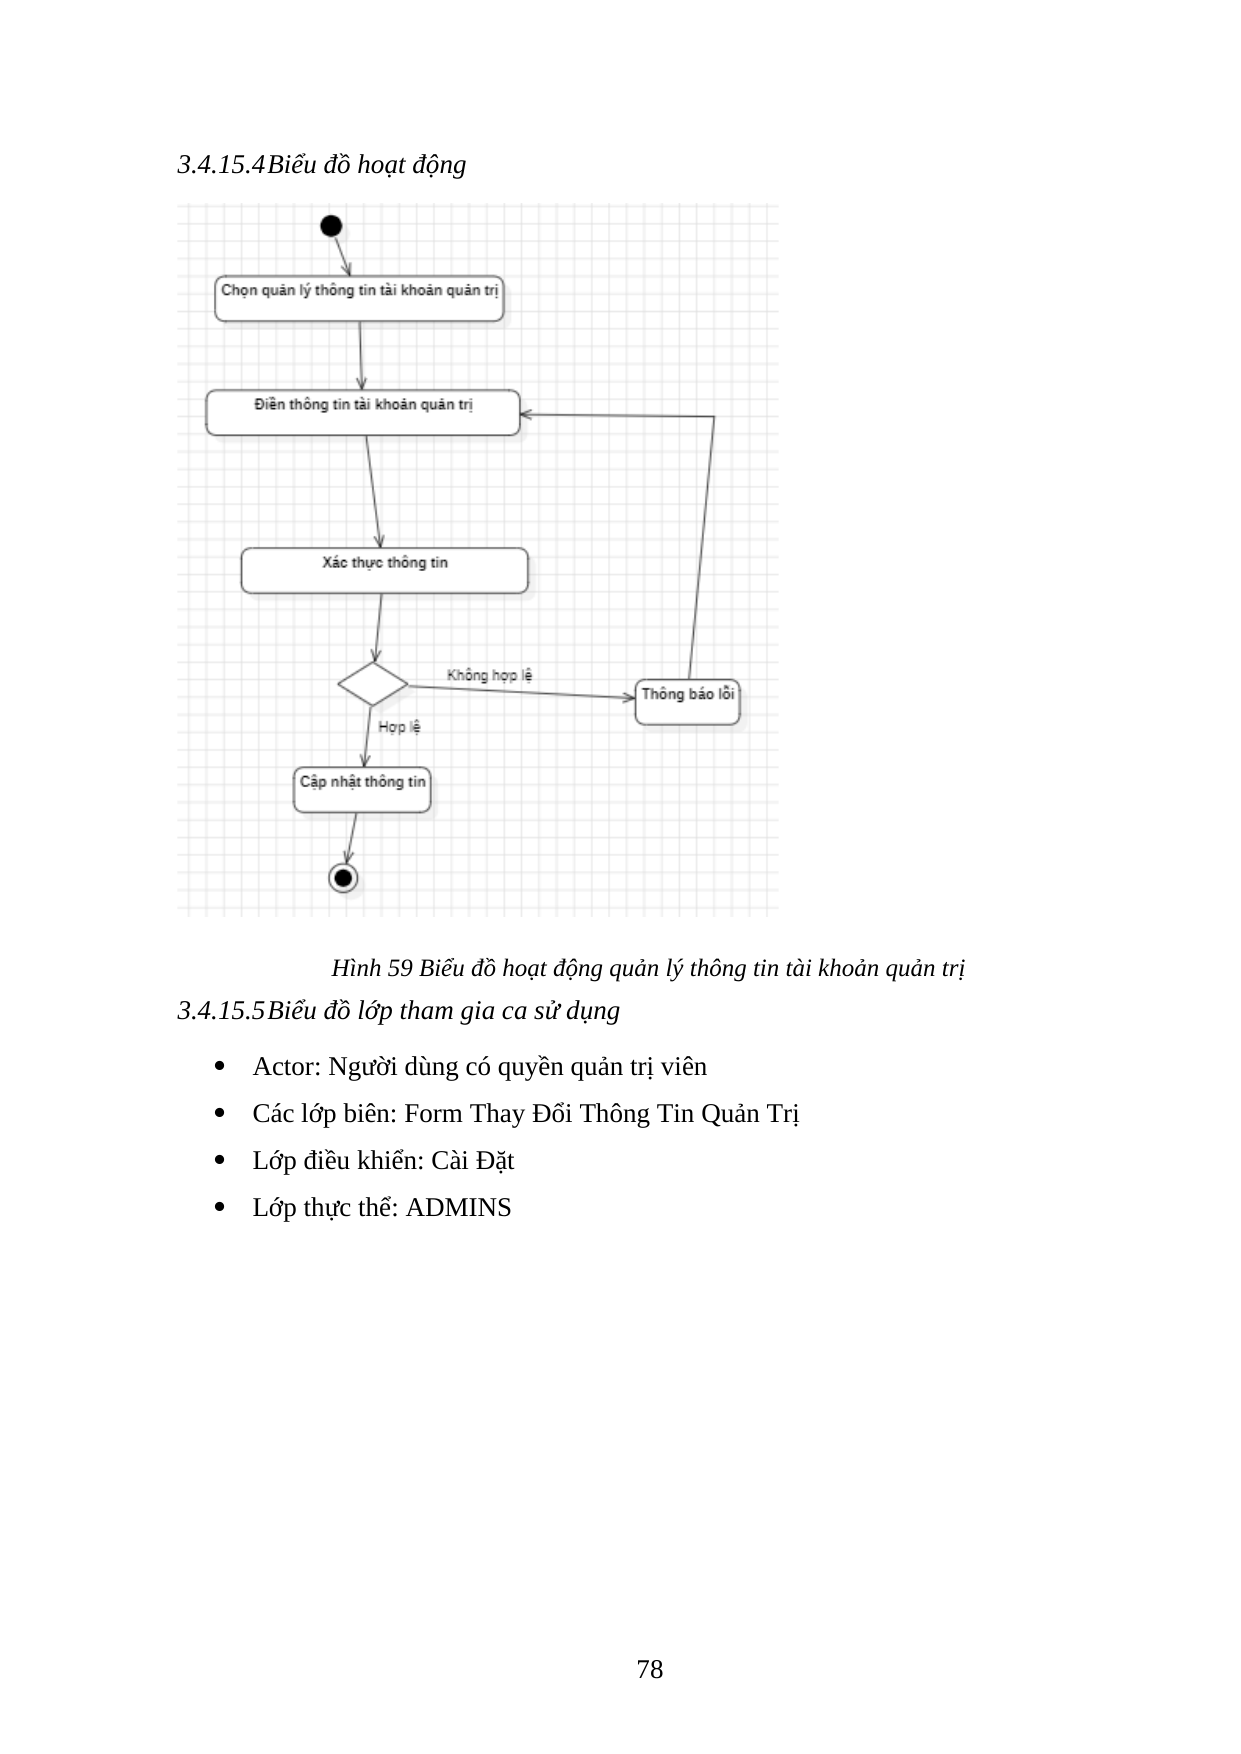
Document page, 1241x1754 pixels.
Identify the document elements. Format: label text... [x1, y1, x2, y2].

list Lớp điều khiển: Cài Đặt [215, 1144, 1122, 1175]
list Lớp thực thể: ADMINS [215, 1191, 1122, 1222]
subtitle Biểu đồ lớp tham gia ca sử dụng [177, 994, 1122, 1025]
picture [177, 203, 779, 917]
text Hình 59 Biểu đồ hoạt động quản lý thông tin tài khoản quản trị [177, 953, 1122, 982]
list Các lớp biên: Form Thay Đổi Thông Tin Quản Trị [215, 1097, 1122, 1128]
subtitle Biểu đồ hoạt động [177, 148, 1122, 179]
list Actor: Người dùng có quyền quản trị viên [215, 1050, 1122, 1081]
